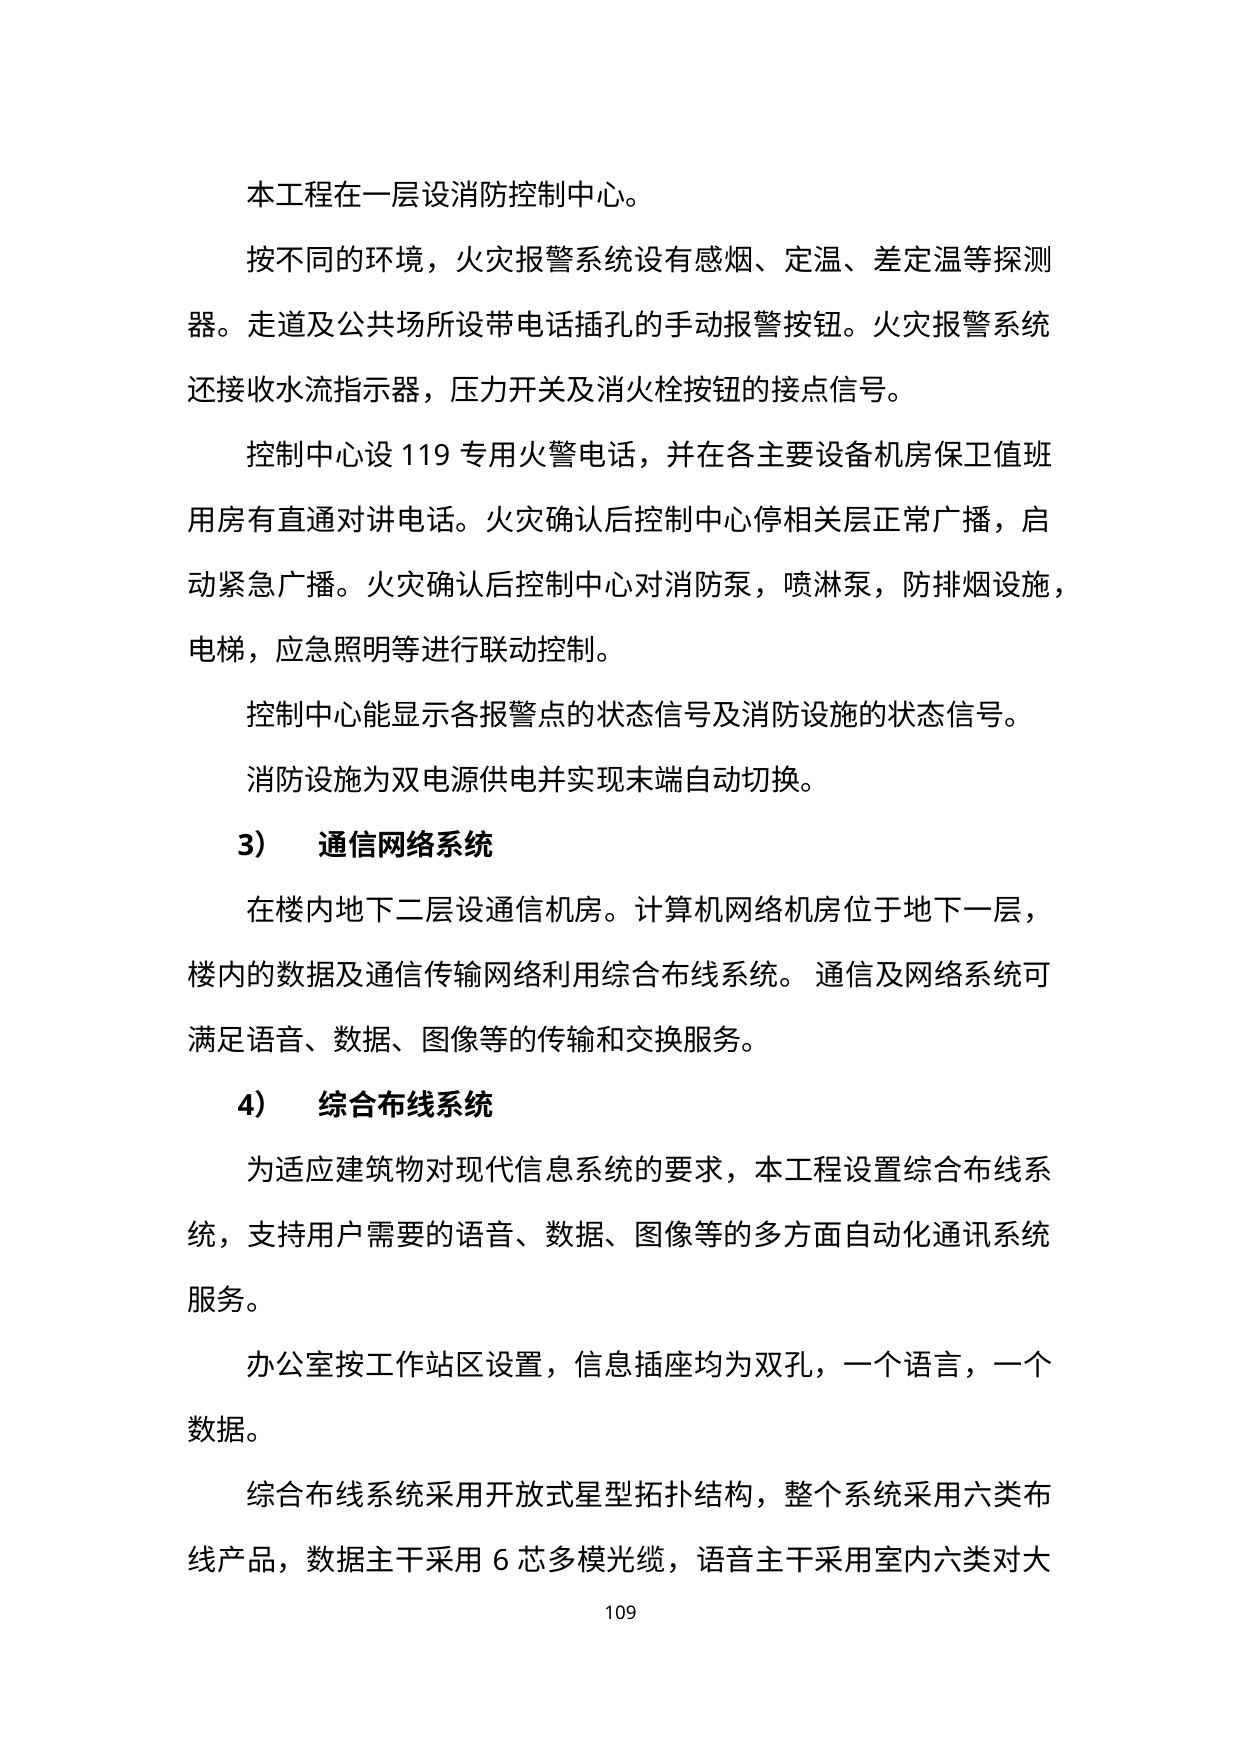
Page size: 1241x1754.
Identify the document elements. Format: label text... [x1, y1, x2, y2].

text 办公室按工作站区设置，信息插座均为双孔，一个语言，一个数据。 [187, 1330, 1053, 1460]
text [187, 1460, 1053, 1590]
text 为适应建筑物对现代信息系统的要求，本工程设置综合布线系统，支持用户需要的语音、数据、图像等的多方面自动化通讯系统服务。 [187, 1135, 1053, 1330]
list 通信网络系统 [237, 810, 1053, 875]
text 在楼内地下二层设通信机房。计算机网络机房位于地下一层，楼内的数据及通信传输网络利用综合布线系统。 通信及网络系统可满足语音、数据、图像等的传输和交换服务。 [187, 875, 1053, 1070]
text 控制中心能显示各报警点的状态信号及消防设施的状态信号。 [187, 680, 1053, 745]
text 本工程在一层设消防控制中心。 [187, 160, 1053, 225]
text 按不同的环境，火灾报警系统设有感烟、定温、差定温等探测器。走道及公共场所设带电话插孔的手动报警按钮。火灾报警系统还接收水流指示器，压力开关及消火栓按钮的接点信号。 [187, 225, 1053, 420]
list 综合布线系统 [237, 1070, 1053, 1135]
text 消防设施为双电源供电并实现末端自动切换。 [187, 745, 1053, 810]
text 控制中心设119 专用火警电话，并在各主要设备机房保卫值班用房有直通对讲电话。火灾确认后控制中心停相关层正常广播，启动紧急广播。火灾确认后控制中心对消防泵，喷淋泵，防排烟设施，电梯，应急照明等进行联动控制。 [187, 420, 1053, 680]
